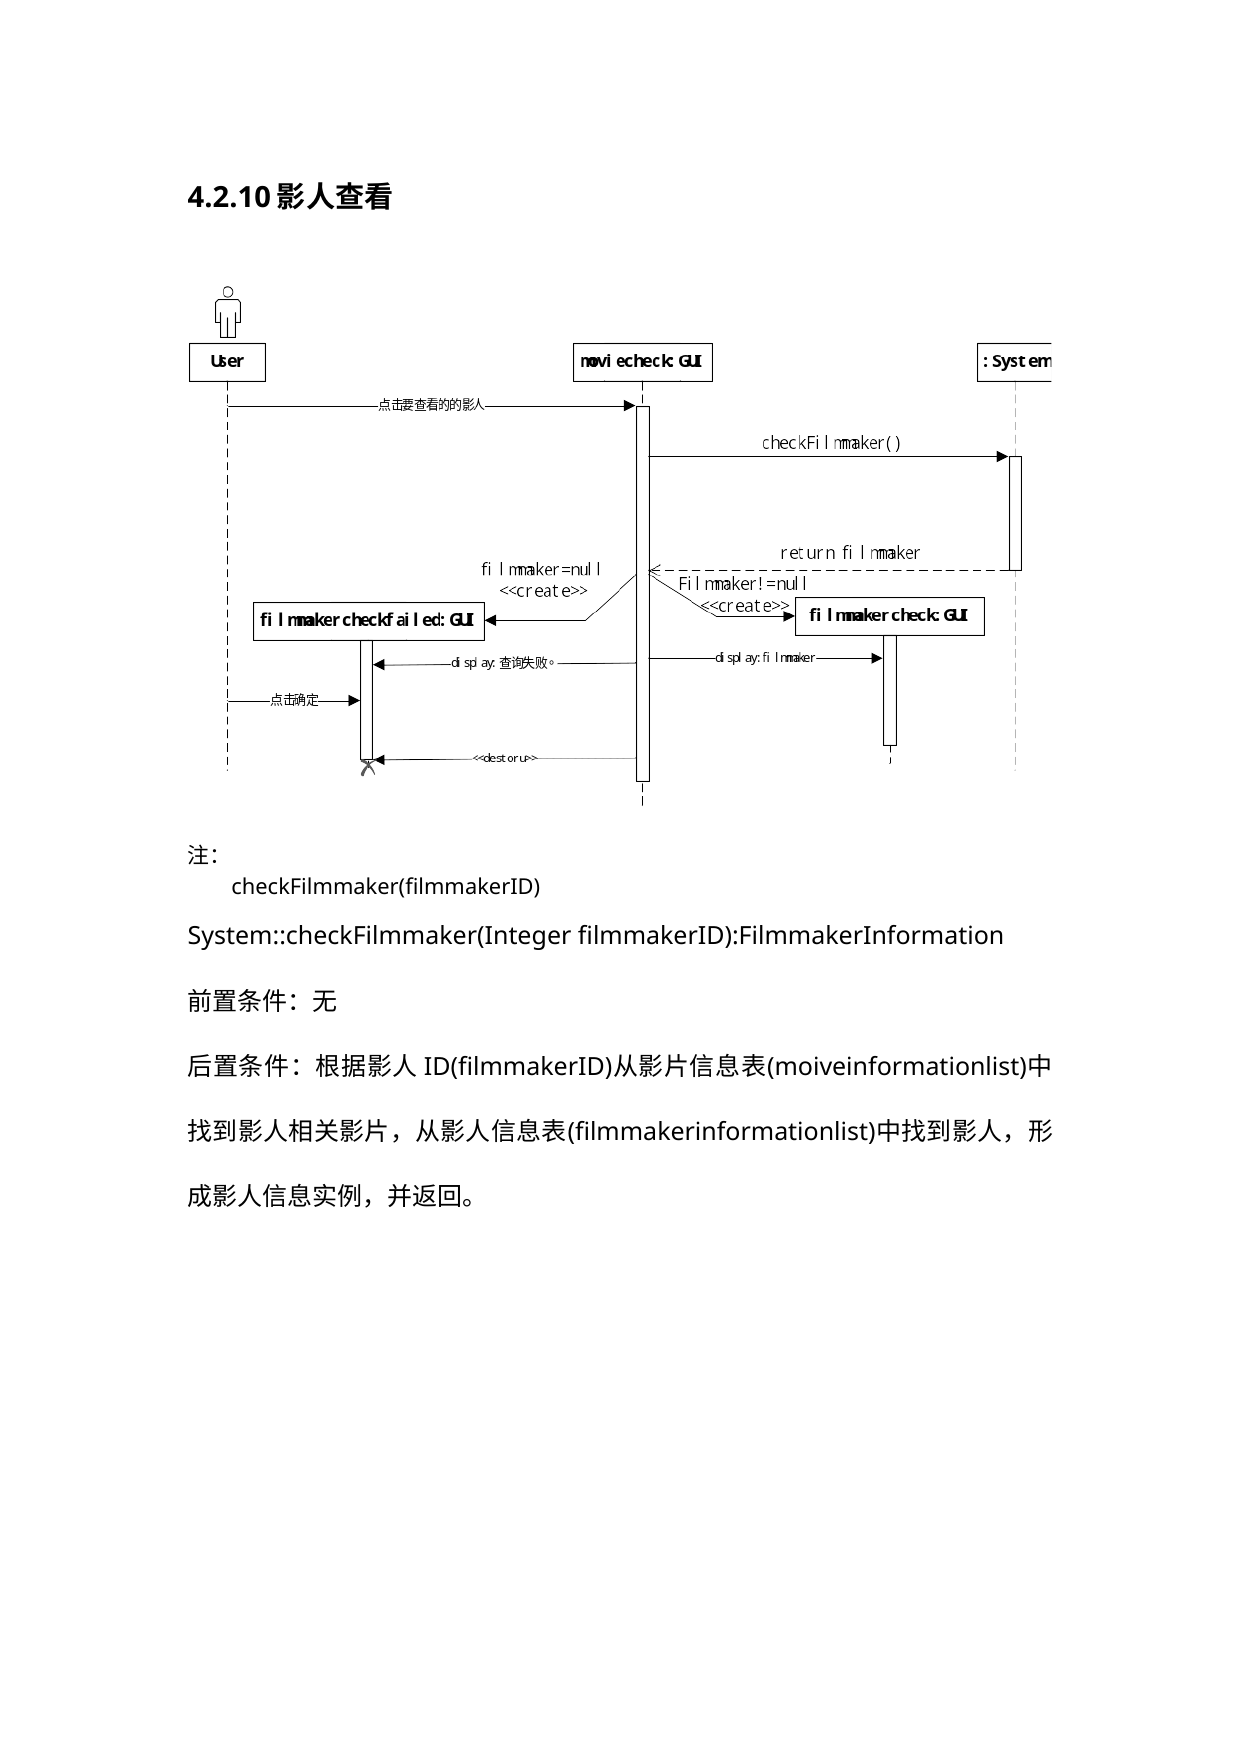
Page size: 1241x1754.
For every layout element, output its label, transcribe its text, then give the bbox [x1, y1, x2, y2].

text 后置条件：根据影人ID(filmmakerID)从影片信息表(moiveinformationlist)中找到影人相关影片，从影人信息表(filmmakerinformationlist)中找到影人，形成影人信息实例，并返回。 [187, 1032, 1053, 1227]
text checkFilmmaker(filmmakerID) [187, 870, 1053, 902]
text 前置条件：无 [187, 967, 1053, 1032]
subtitle 4.2.10影人查看 [187, 162, 1053, 227]
text System::checkFilmmaker(Integer filmmakerID):FilmmakerInformation [187, 902, 1053, 967]
text 注： [187, 837, 1053, 870]
